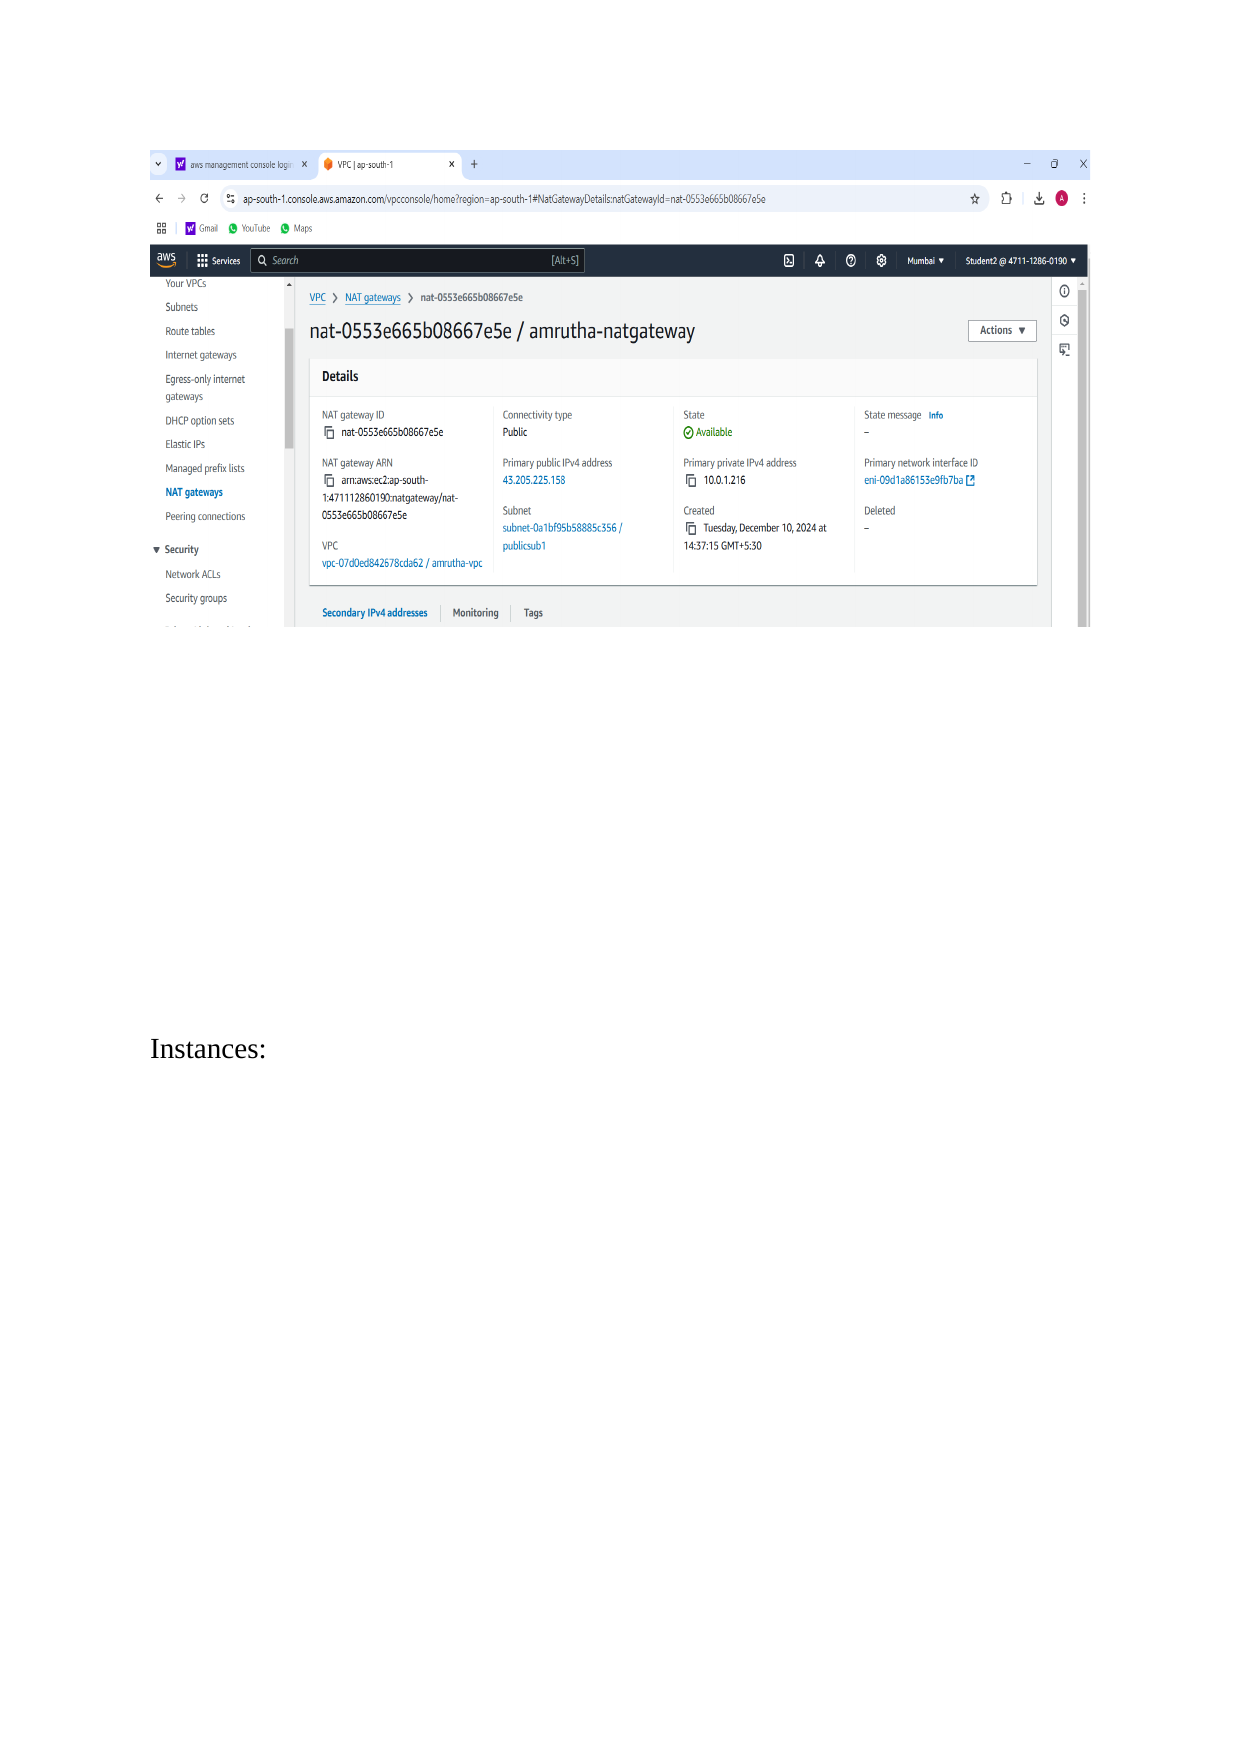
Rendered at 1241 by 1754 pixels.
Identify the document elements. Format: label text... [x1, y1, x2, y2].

text Instances: [150, 1031, 1090, 1064]
picture [150, 150, 1091, 627]
